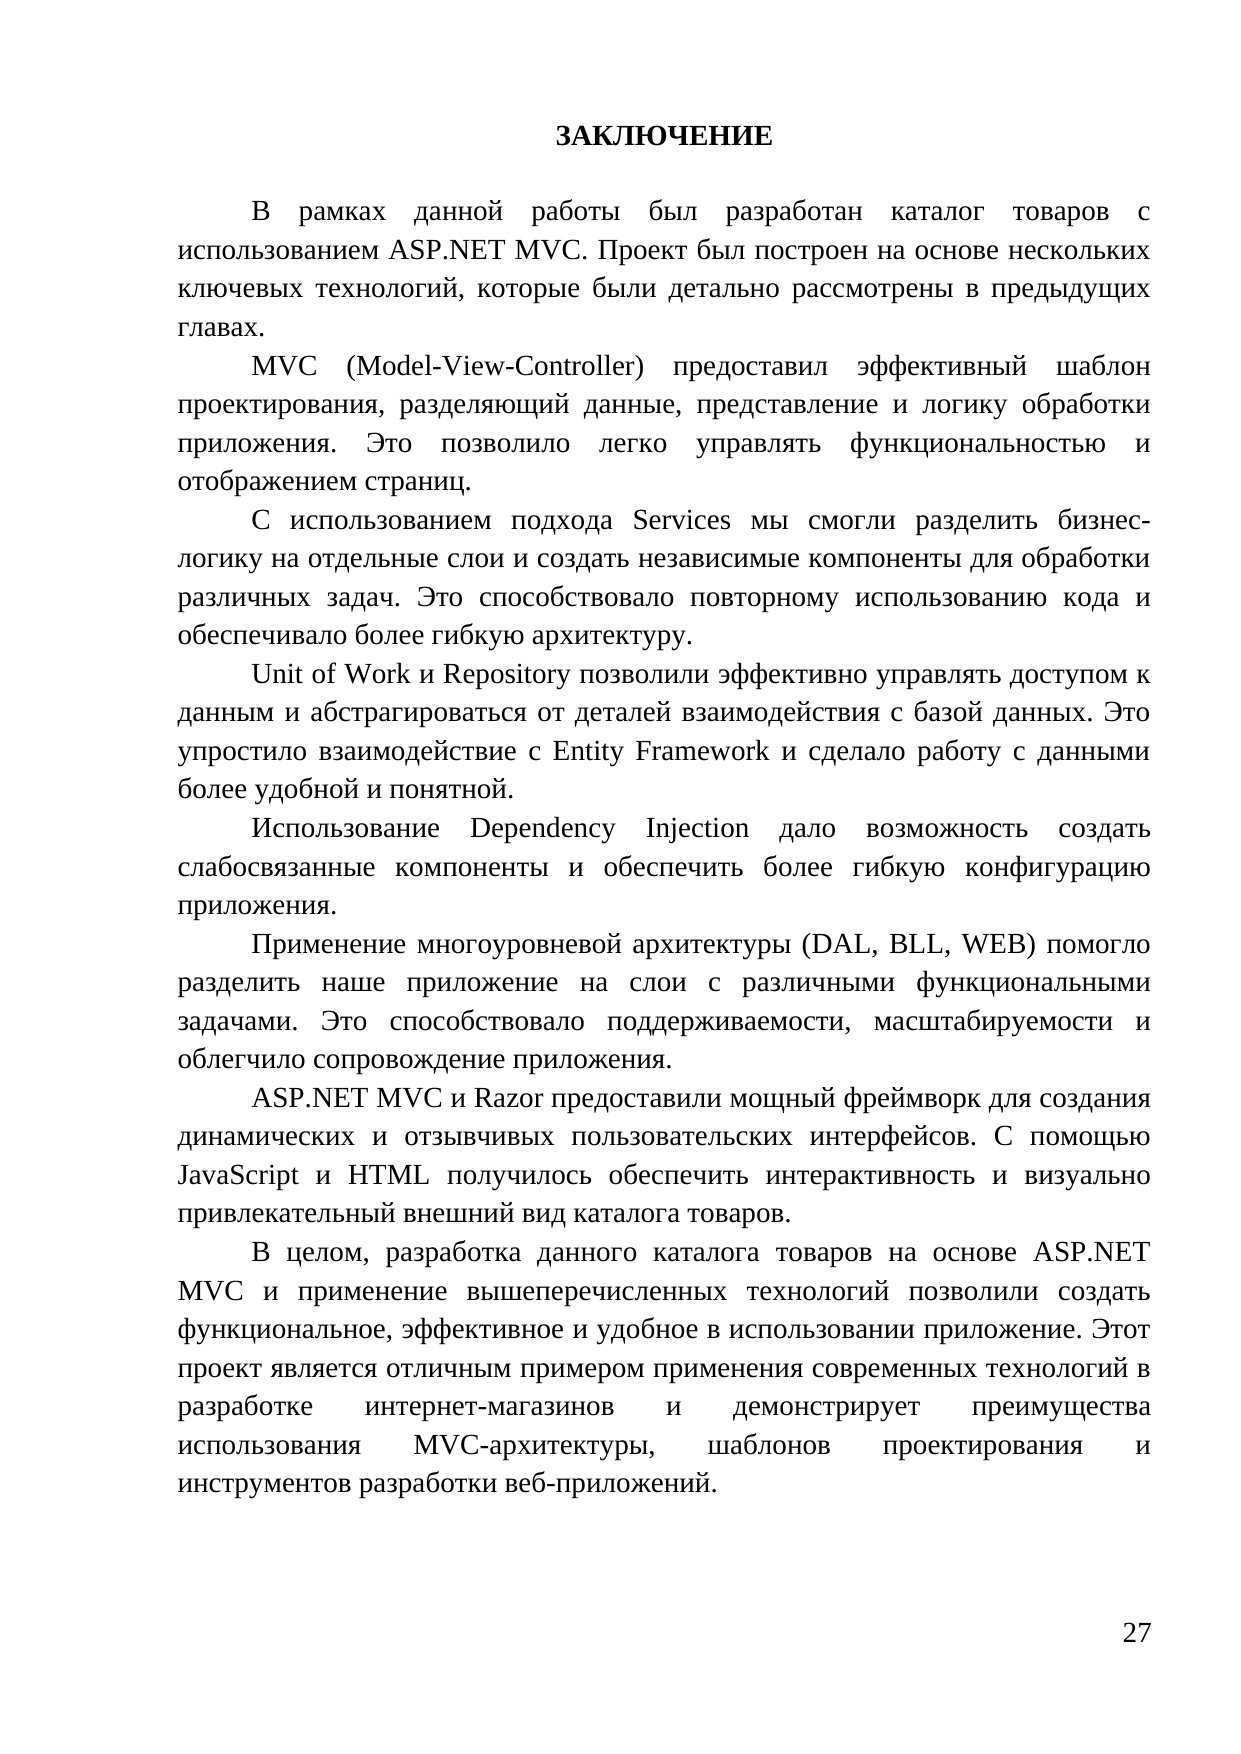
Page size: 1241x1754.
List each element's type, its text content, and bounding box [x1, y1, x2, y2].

text ЗАКЛЮЧЕНИЕ [177, 118, 1152, 152]
text В рамках данной работы был разработан каталог товаров с использованием ASP.NET MVC. Проект был построен на основе нескольких ключевых технологий, которые были детально рассмотрены в предыдущих главах. [177, 193, 1152, 343]
text ASP.NET MVC и Razor предоставили мощный фреймворк для создания динамических и отзывчивых пользовательских интерфейсов. С помощью JavaScript и HTML получилось обеспечить интерактивность и визуально привлекательный внешний вид каталога товаров. [177, 1080, 1152, 1229]
text Использование Dependency Injection дало возможность создать слабосвязанные компоненты и обеспечить более гибкую конфигурацию приложения. [177, 810, 1152, 921]
text MVC (Model-View-Controller) предоставил эффективный шаблон проектирования, разделяющий данные, представление и логику обработки приложения. Это позволило легко управлять функциональностью и отображением страниц. [177, 348, 1152, 497]
text Unit of Work и Repository позволили эффективно управлять доступом к данным и абстрагироваться от деталей взаимодействия с базой данных. Это упростило взаимодействие с Entity Framework и сделало работу с данными более удобной и понятной. [177, 656, 1152, 805]
text В целом, разработка данного каталога товаров на основе ASP.NET MVC и применение вышеперечисленных технологий позволили создать функциональное, эффективное и удобное в использовании приложение. Этот проект является отличным примером применения современных технологий в разработке интернет-магазинов и демонстрирует преимущества использования MVC-архитектуры, шаблонов проектирования и инструментов разработки веб-приложений. [177, 1234, 1152, 1499]
text С использованием подхода Services мы смогли разделить бизнес-логику на отдельные слои и создать независимые компоненты для обработки различных задач. Это способствовало повторному использованию кода и обеспечивало более гибкую архитектуру. [177, 502, 1152, 651]
text Применение многоуровневой архитектуры (DAL, BLL, WEB) помогло разделить наше приложение на слои с различными функциональными задачами. Это способствовало поддерживаемости, масштабируемости и облегчило сопровождение приложения. [177, 926, 1152, 1075]
